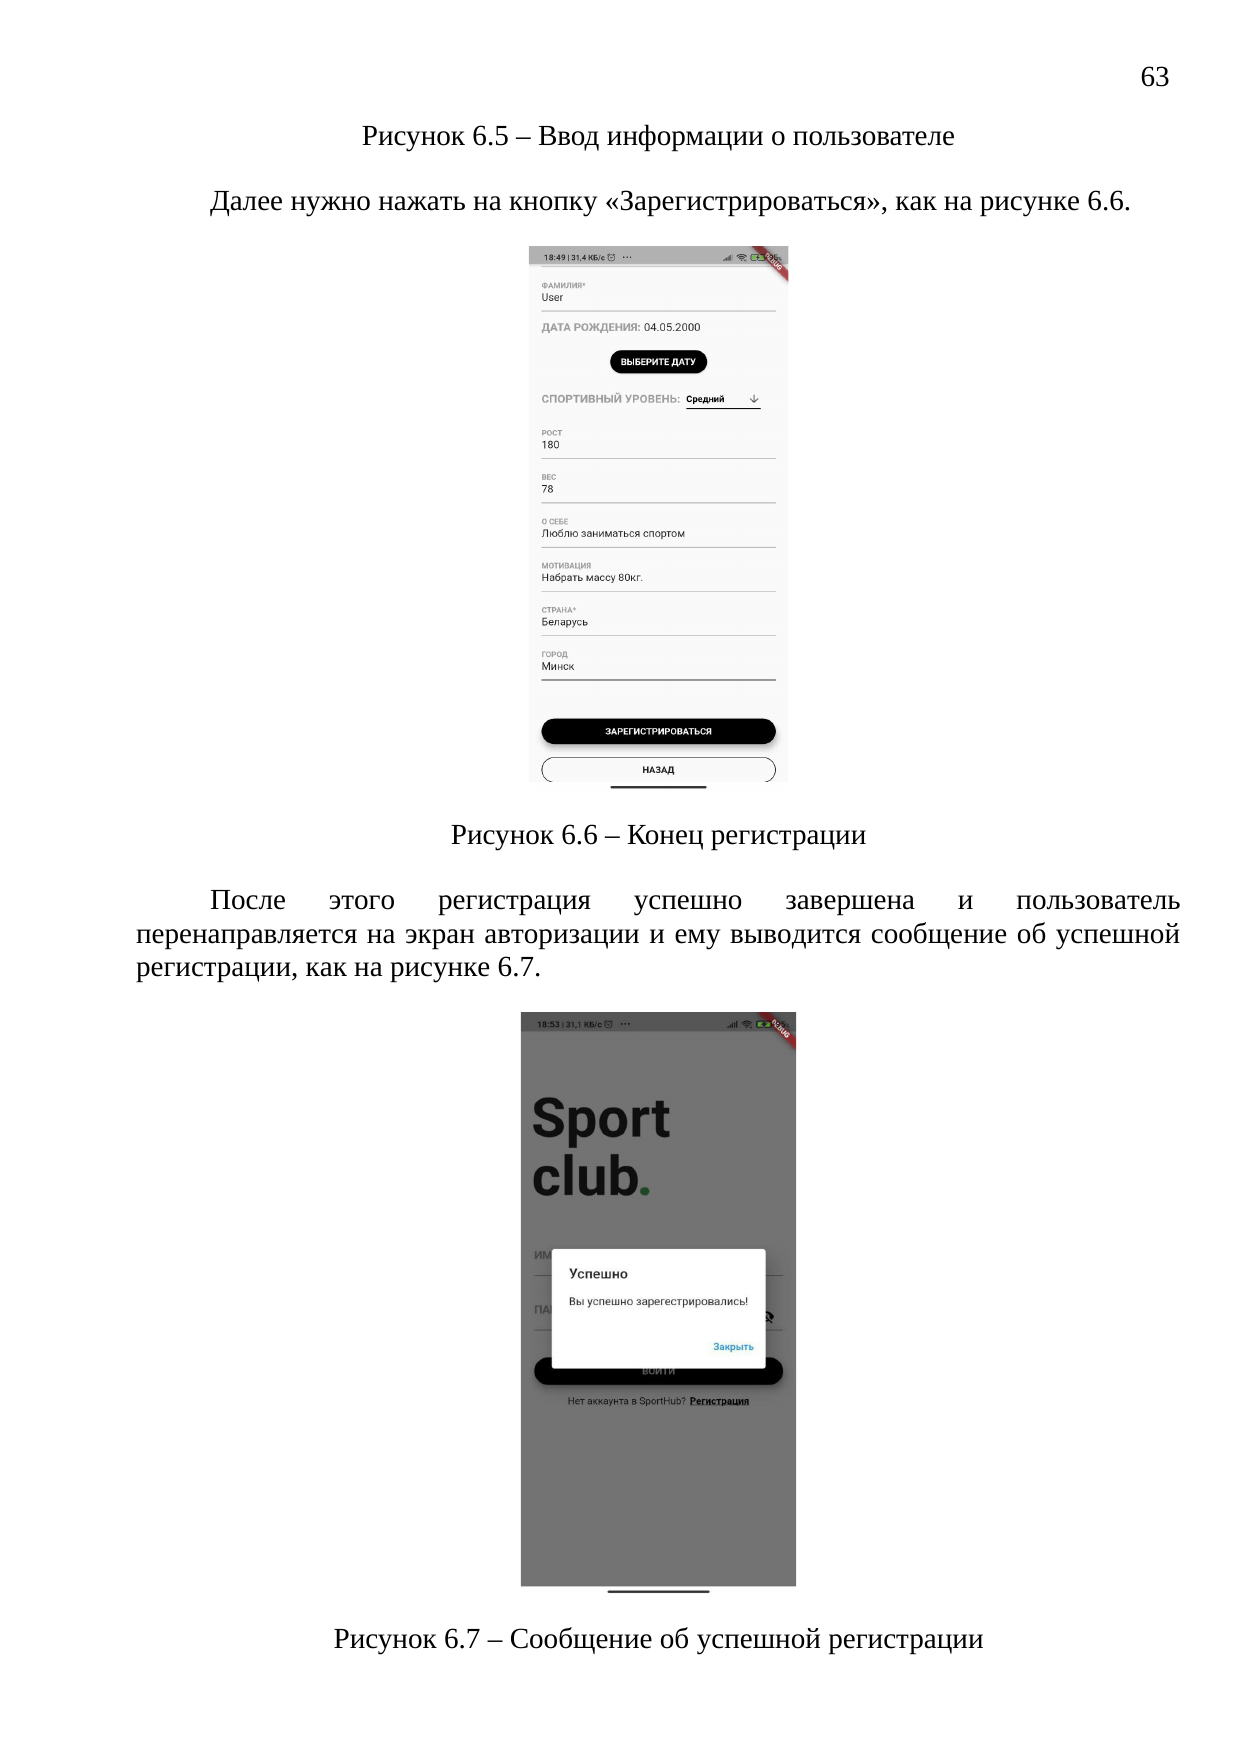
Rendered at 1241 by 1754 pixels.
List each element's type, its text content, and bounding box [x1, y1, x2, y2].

title Рисунок 6.5 – Ввод информации о пользователе [136, 118, 1181, 152]
text Далее нужно нажать на кнопку «Зарегистрироваться», как на рисунке 6.6. [136, 183, 1181, 217]
title Рисунок 6.6 – Конец регистрации [136, 817, 1181, 851]
picture [528, 246, 789, 792]
text После этого регистрация успешно завершена и пользователь перенаправляется на экран авторизации и ему выводится сообщение об успешной регистрации, как на рисунке 6.7. [136, 882, 1181, 983]
title Рисунок 6.7 – Сообщение об успешной регистрации [136, 1621, 1181, 1655]
picture [520, 1012, 797, 1597]
